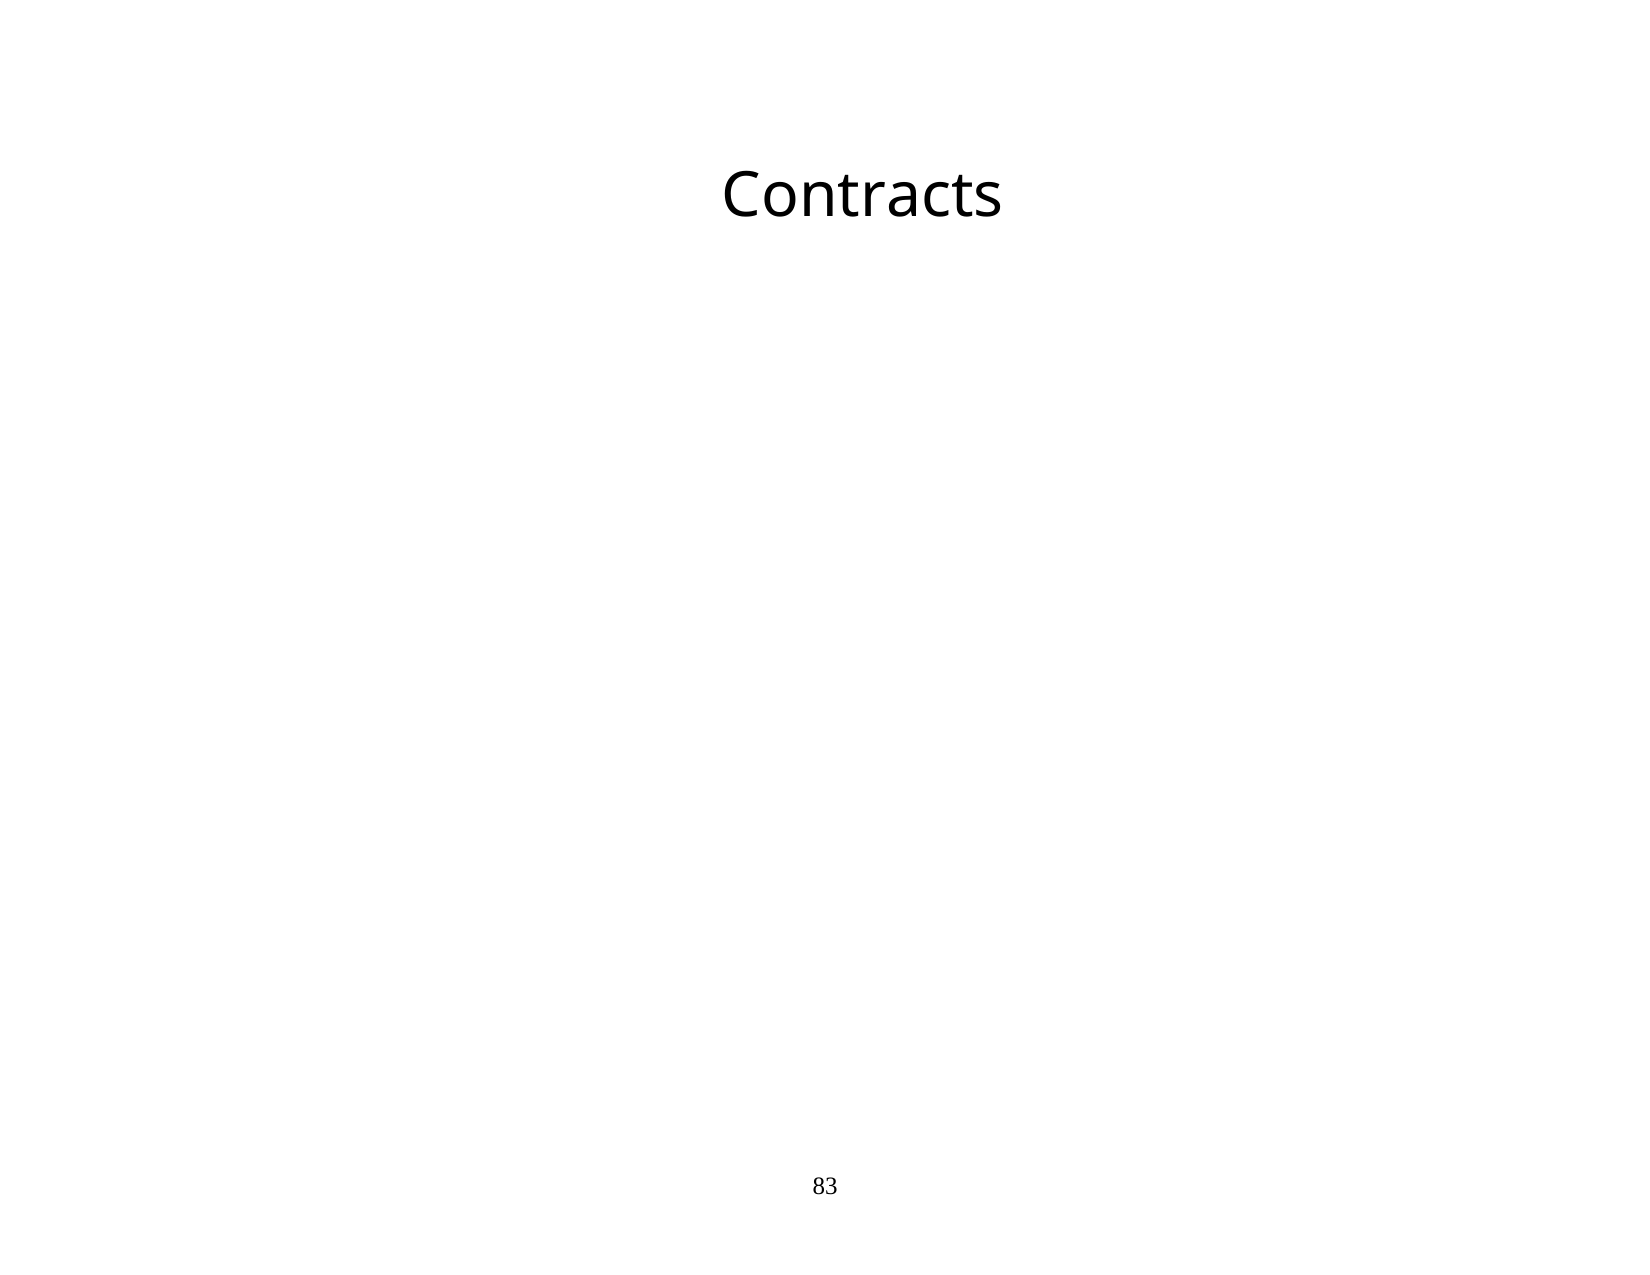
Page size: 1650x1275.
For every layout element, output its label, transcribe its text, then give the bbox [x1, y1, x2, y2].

text Contracts [150, 150, 1575, 235]
